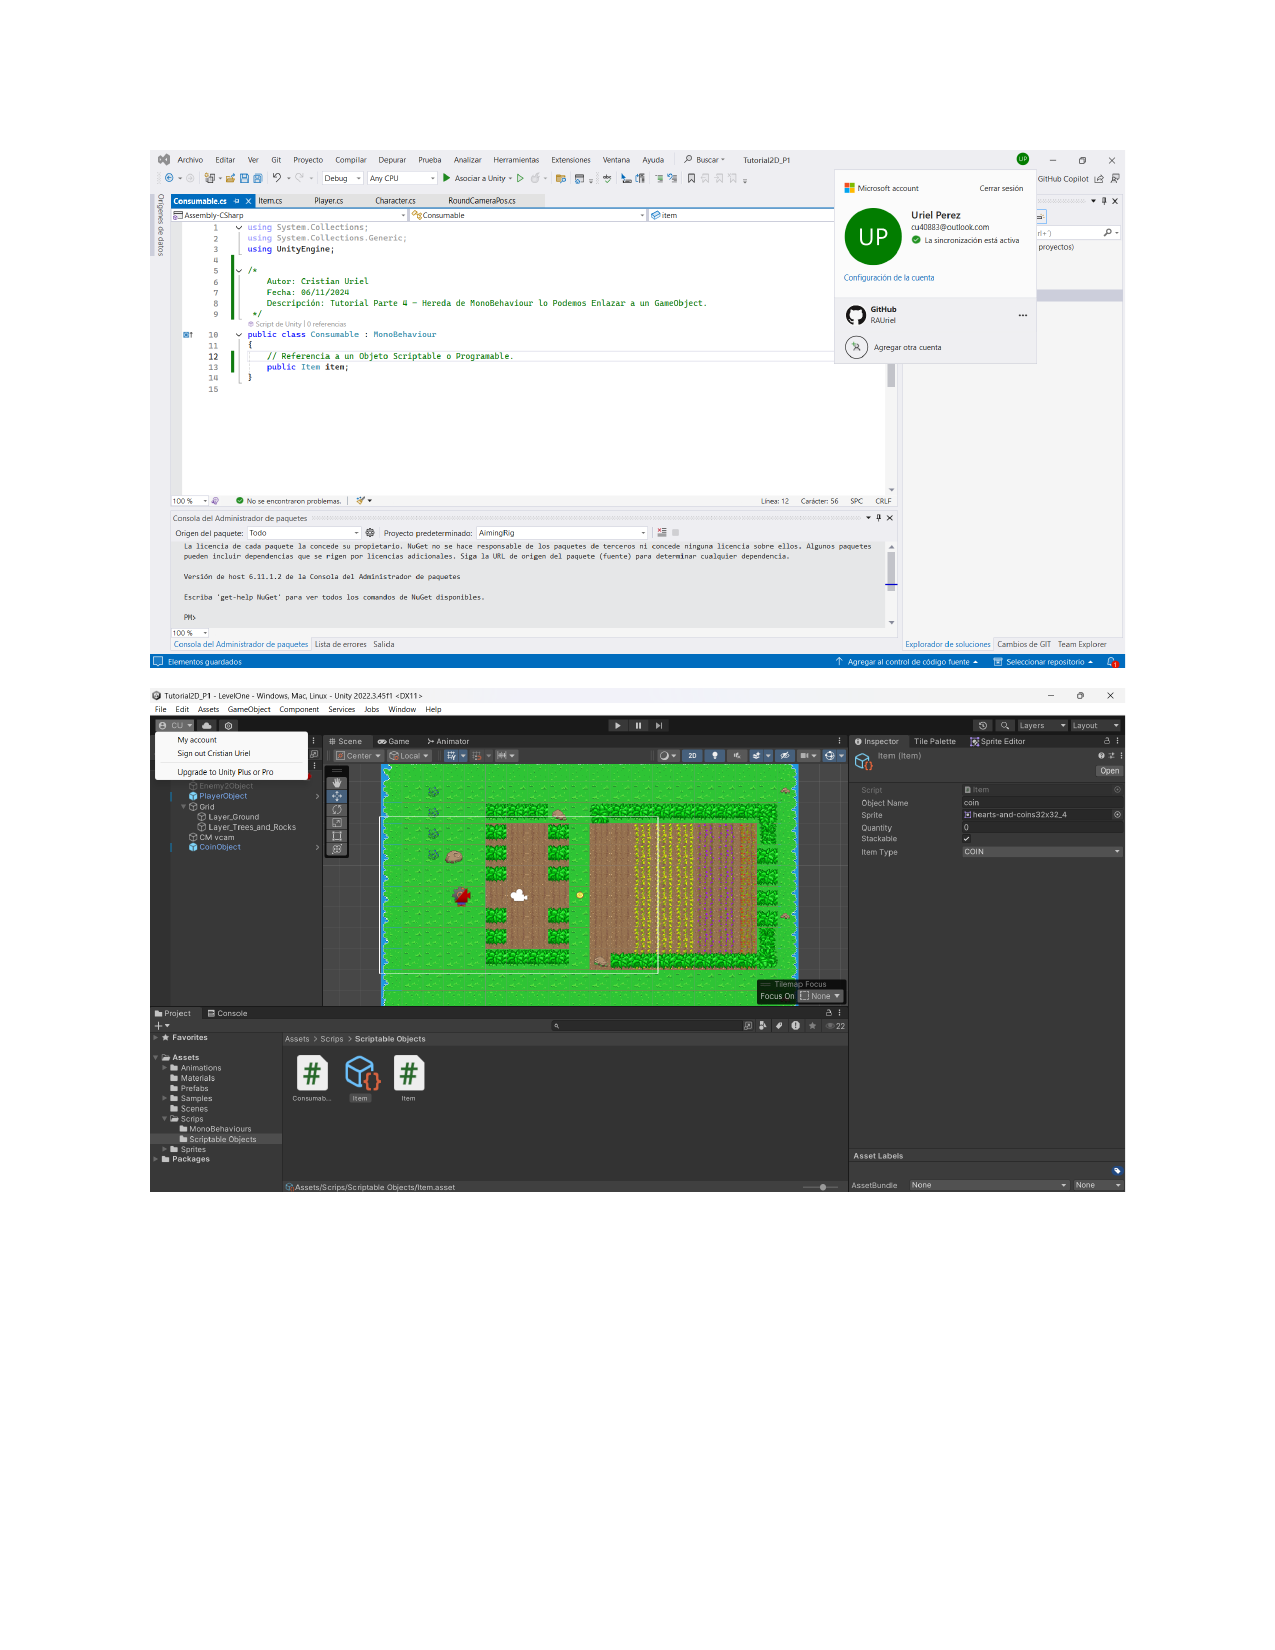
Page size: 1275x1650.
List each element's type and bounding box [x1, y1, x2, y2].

picture [150, 688, 1125, 1192]
picture [150, 150, 1125, 668]
